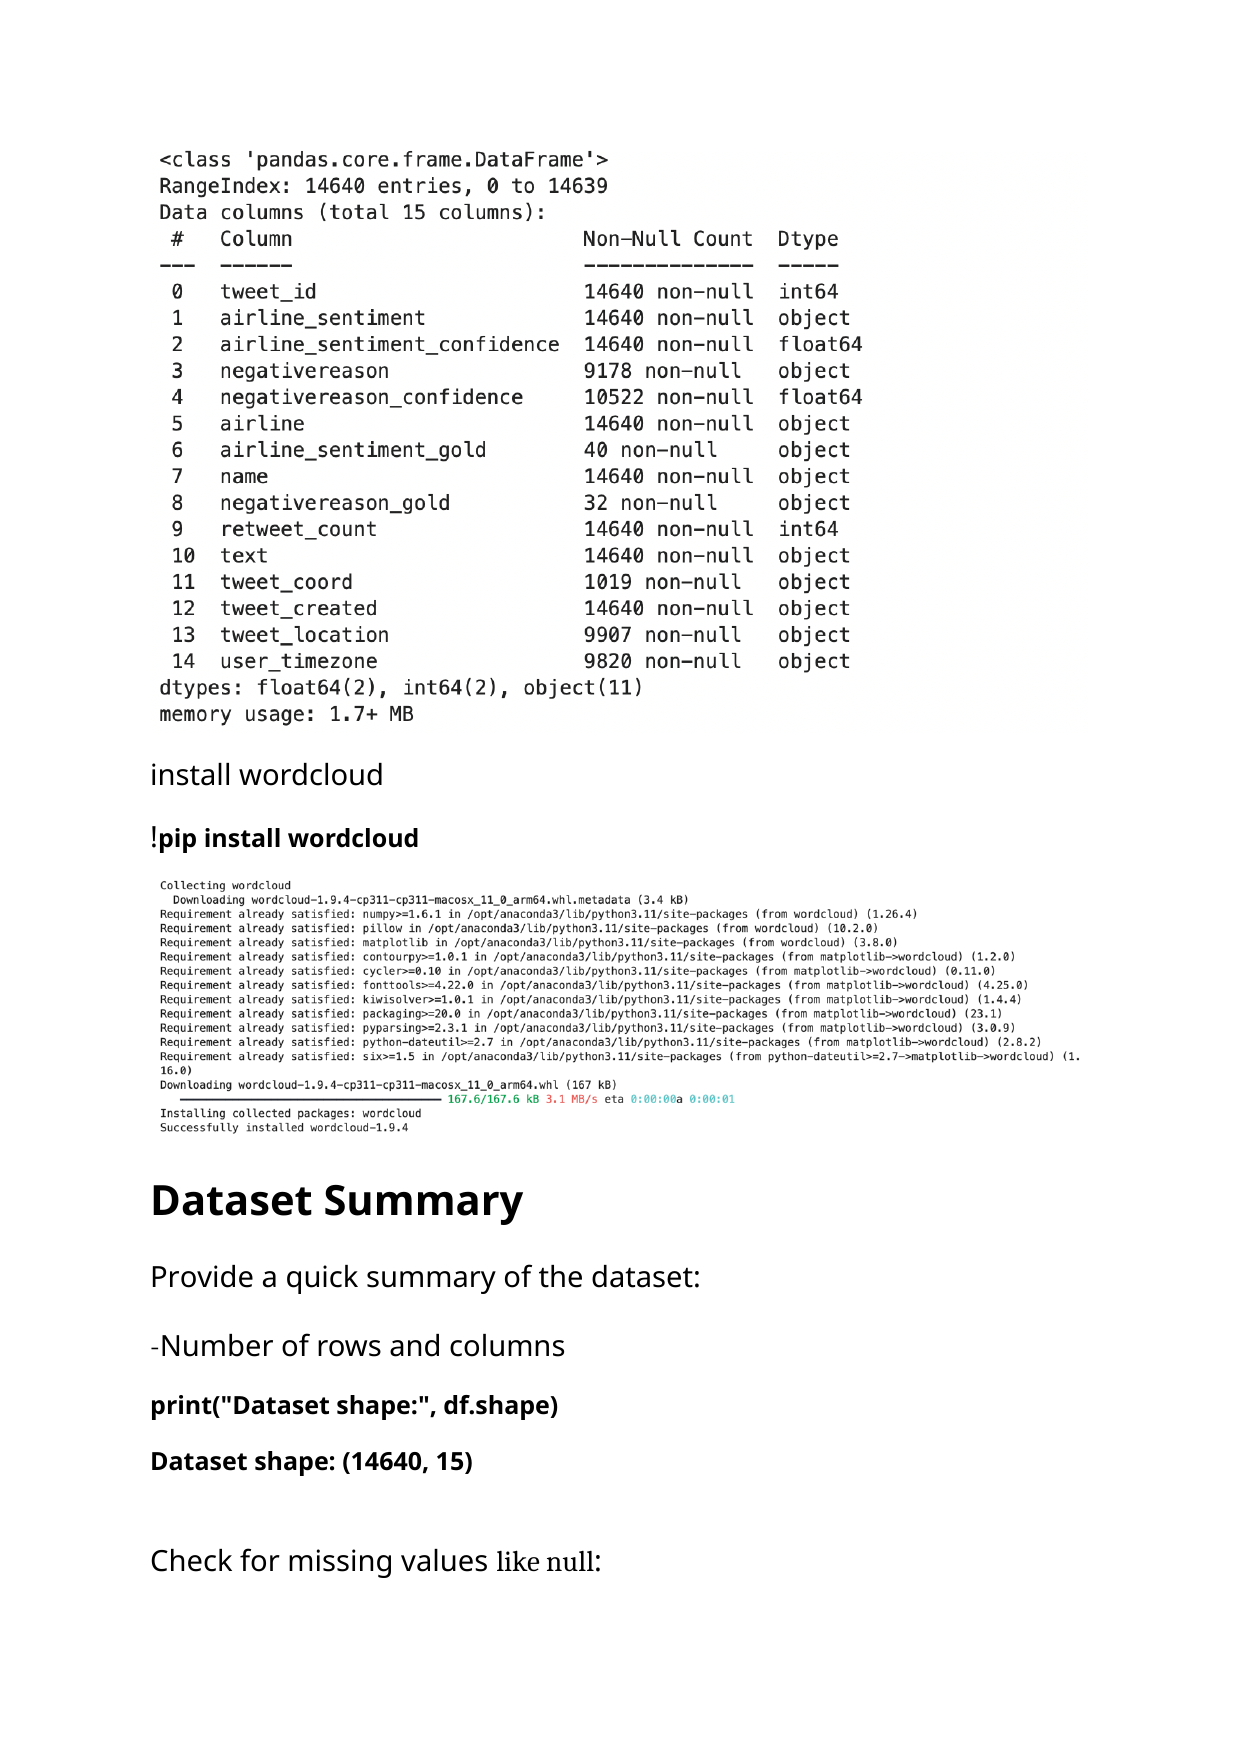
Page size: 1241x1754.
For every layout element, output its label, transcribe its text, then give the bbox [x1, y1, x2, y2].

text Check for missing values like null: [150, 1540, 1090, 1580]
text -Number of rows and columns [150, 1326, 1090, 1365]
picture [150, 878, 1091, 1137]
text Dataset shape: (14640, 15) [150, 1444, 1090, 1478]
text install wordcloud [150, 754, 1090, 794]
picture [150, 150, 1091, 733]
text Dataset Summary [150, 1171, 1090, 1228]
text print("Dataset shape:", df.shape) [150, 1388, 1090, 1422]
text !pip install wordcloud [150, 816, 1090, 856]
text Provide a quick summary of the dataset: [150, 1257, 1090, 1296]
